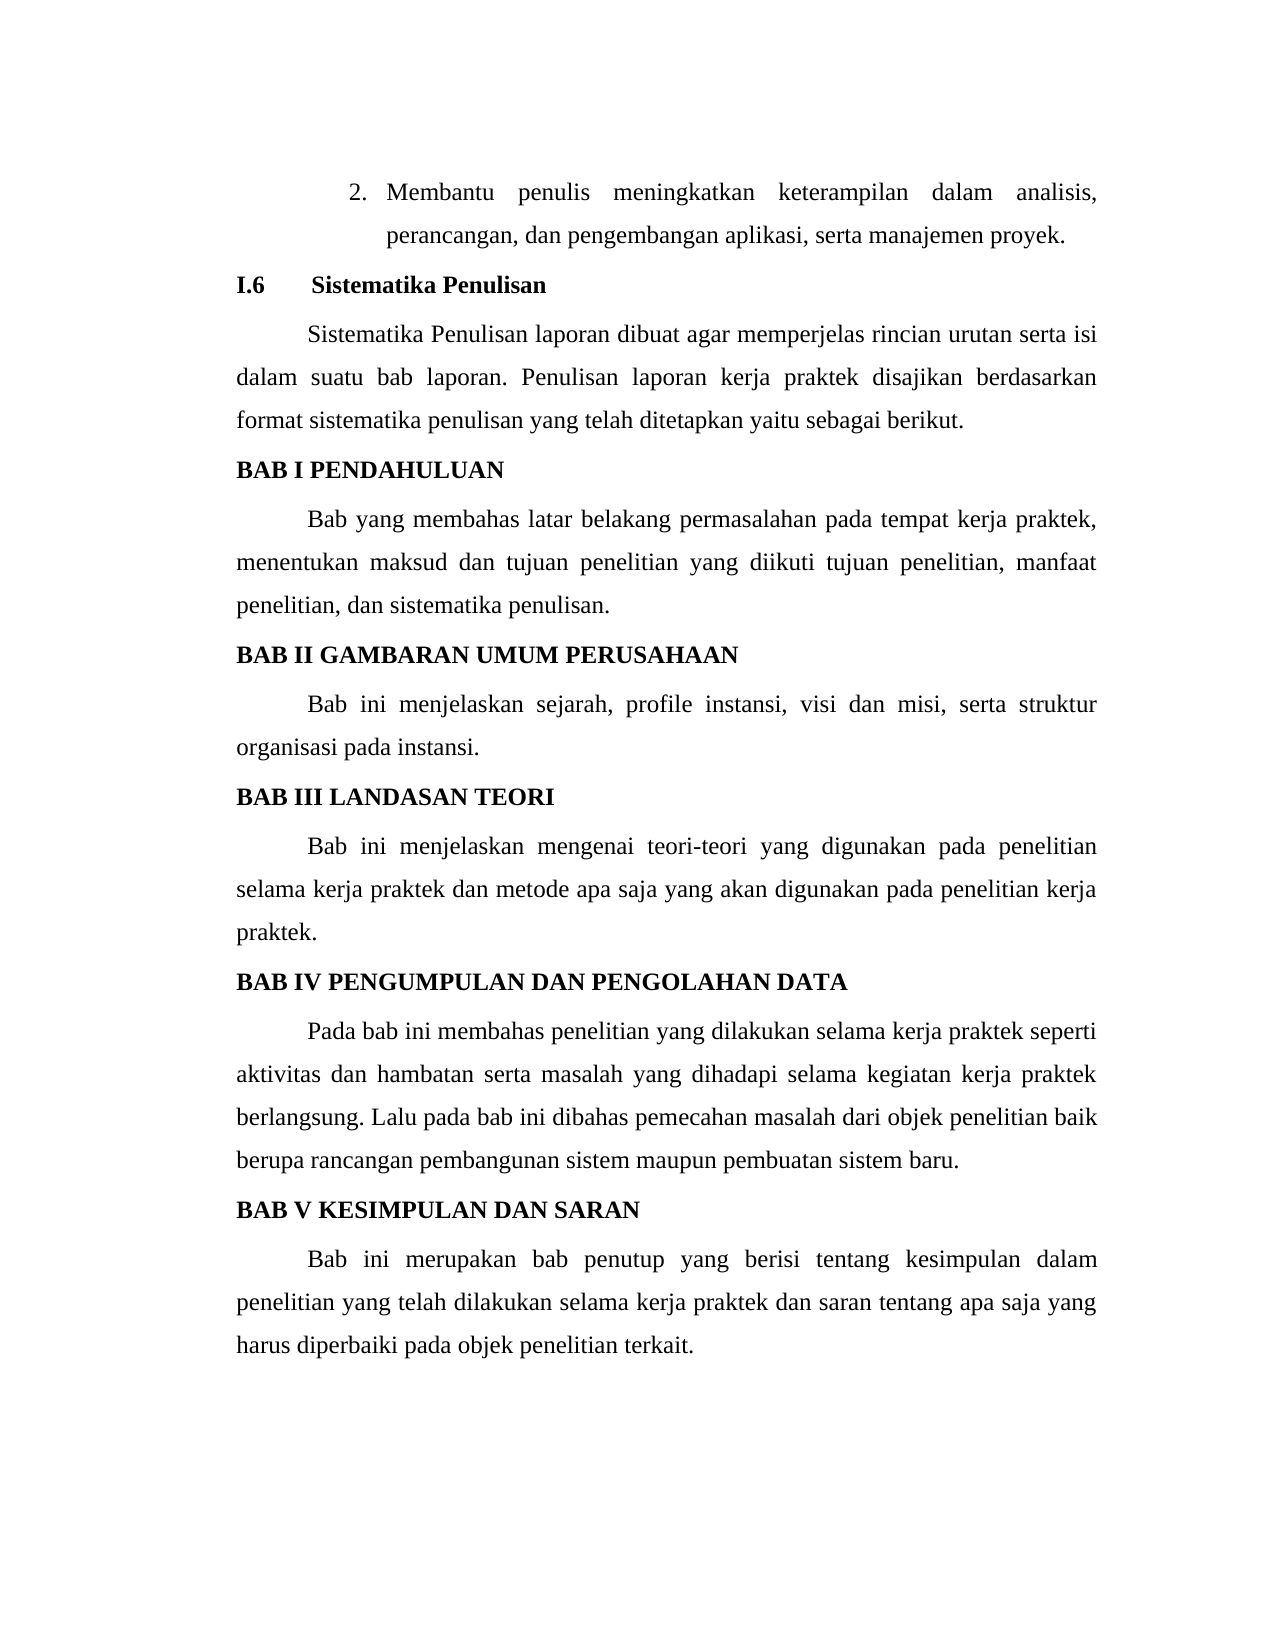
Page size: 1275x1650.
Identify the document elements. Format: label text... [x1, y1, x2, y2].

text Pada bab ini membahas penelitian yang dilakukan selama kerja praktek seperti aktivitas dan hambatan serta masalah yang dihadapi selama kegiatan kerja praktek berlangsung. Lalu pada bab ini dibahas pemecahan masalah dari objek penelitian baik berupa rancangan pembangunan sistem maupun pembuatan sistem baru. [236, 1016, 1098, 1174]
subtitle Sistematika Penulisan [236, 270, 1098, 298]
text Bab ini menjelaskan mengenai teori-teori yang digunakan pada penelitian selama kerja praktek dan metode apa saja yang akan digunakan pada penelitian kerja praktek. [236, 831, 1098, 946]
text Bab ini merupakan bab penutup yang berisi tentang kesimpulan dalam penelitian yang telah dilakukan selama kerja praktek dan saran tentang apa saja yang harus diperbaiki pada objek penelitian terkait. [236, 1244, 1098, 1359]
text BAB I PENDAHULUAN [236, 455, 1098, 483]
text Bab yang membahas latar belakang permasalahan pada tempat kerja praktek, menentukan maksud dan tujuan penelitian yang diikuti tujuan penelitian, manfaat penelitian, dan sistematika penulisan. [236, 504, 1098, 619]
text Sistematika Penulisan laporan dibuat agar memperjelas rincian urutan serta isi dalam suatu bab laporan. Penulisan laporan kerja praktek disajikan berdasarkan format sistematika penulisan yang telah ditetapkan yaitu sebagai berikut. [236, 319, 1098, 434]
text BAB III LANDASAN TEORI [236, 782, 1098, 810]
text BAB IV PENGUMPULAN DAN PENGOLAHAN DATA [236, 967, 1098, 995]
text Bab ini menjelaskan sejarah, profile instansi, visi dan misi, serta struktur organisasi pada instansi. [236, 689, 1098, 761]
list Membantu penulis meningkatkan keterampilan dalam analisis, perancangan, dan pengembangan aplikasi, serta manajemen proyek. [349, 177, 1098, 249]
text BAB V KESIMPULAN DAN SARAN [236, 1195, 1098, 1223]
text BAB II GAMBARAN UMUM PERUSAHAAN [236, 640, 1098, 668]
